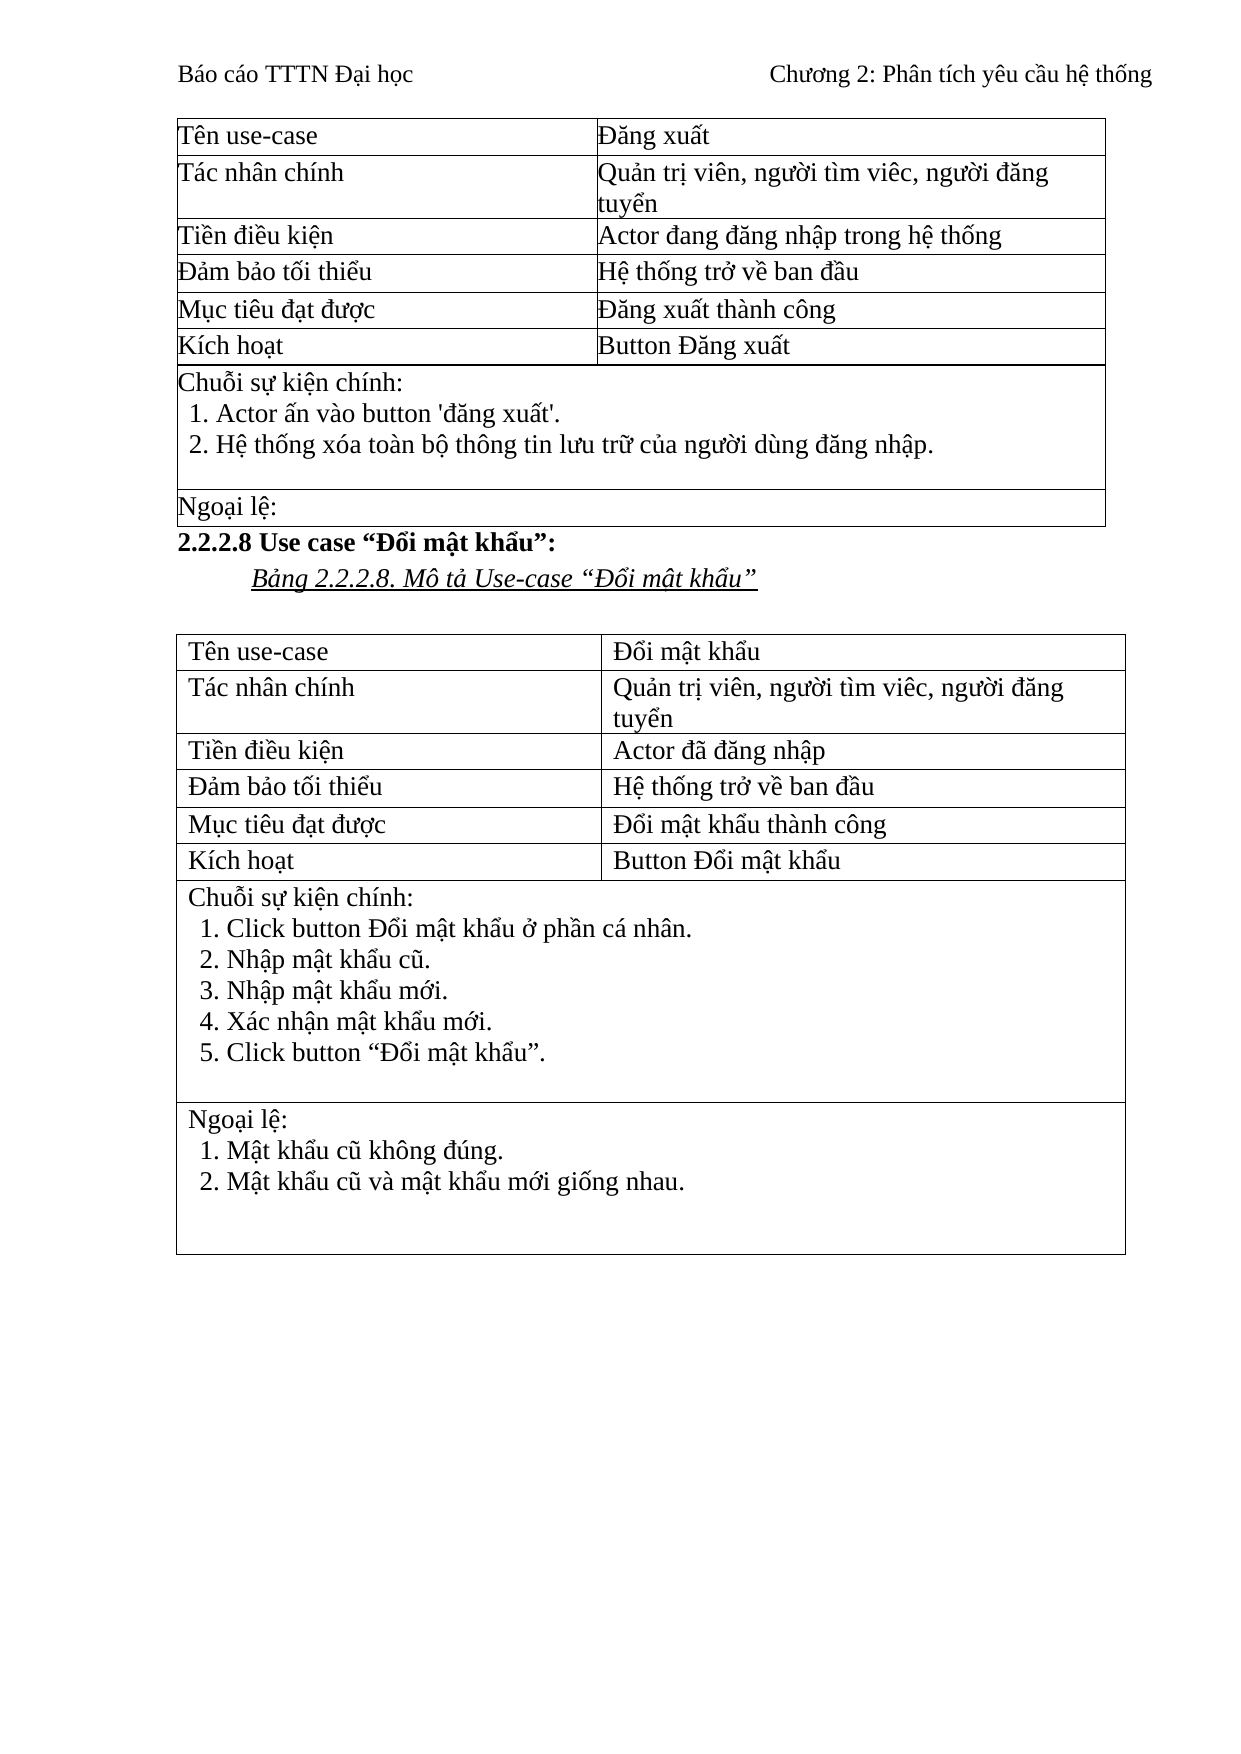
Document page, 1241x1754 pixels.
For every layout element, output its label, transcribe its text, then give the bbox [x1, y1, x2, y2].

table_cell Quản trị viên, người tìm viêc, người đăng tuyển [602, 671, 1125, 733]
table_cell Đảm bảo tối thiểu [178, 255, 597, 292]
table_cell Chuỗi sự kiện chính: Actor ấn vào button 'đăng xuất'. Hệ thống xóa toàn bộ thông tin lưu trữ của người dùng đăng nhập. [178, 366, 1105, 489]
table_cell Hệ thống trở về ban đầu [598, 255, 1105, 292]
table_cell Đăng xuất thành công [598, 293, 1105, 328]
text Bảng 2.2.2.8. Mô tả Use-case “Đổi mật khẩu” [251, 562, 1122, 593]
table_header Đăng xuất [598, 119, 1105, 154]
table_header Đổi mật khẩu [602, 635, 1125, 670]
table_cell Ngoại lệ: [178, 490, 1105, 526]
table_cell Đảm bảo tối thiểu [177, 770, 601, 807]
table_cell Mục tiêu đạt được [178, 293, 597, 328]
table_cell Hệ thống trở về ban đầu [602, 770, 1125, 807]
table_cell Actor đang đăng nhập trong hệ thống [598, 219, 1105, 254]
table_cell Ngoại lệ: Mật khẩu cũ không đúng. Mật khẩu cũ và mật khẩu mới giống nhau. [177, 1103, 1125, 1254]
table_cell Actor đã đăng nhập [602, 734, 1125, 769]
table_cell Mục tiêu đạt được [177, 808, 601, 843]
table_cell Tiền điều kiện [178, 219, 597, 254]
table_cell Tác nhân chính [177, 671, 601, 733]
table_cell Kích hoạt [177, 844, 601, 880]
table_header Tên use-case [178, 119, 597, 154]
table_header Tên use-case [177, 635, 601, 670]
table_cell Tiền điều kiện [177, 734, 601, 769]
text 2.2.2.8 Use case “Đổi mật khẩu”: [177, 527, 1122, 558]
table_cell Quản trị viên, người tìm viêc, người đăng tuyển [598, 156, 1105, 218]
table_cell Button Đổi mật khẩu [602, 844, 1125, 880]
table_cell Đổi mật khẩu thành công [602, 808, 1125, 843]
table_cell Kích hoạt [178, 329, 597, 364]
table_cell Tác nhân chính [178, 156, 597, 218]
table_cell Button Đăng xuất [598, 329, 1105, 364]
table_cell Chuỗi sự kiện chính: Click button Đổi mật khẩu ở phần cá nhân. Nhập mật khẩu cũ. Nhập mật khẩu mới. Xác nhận mật khẩu mới. Click button “Đổi mật khẩu”. [177, 881, 1125, 1102]
